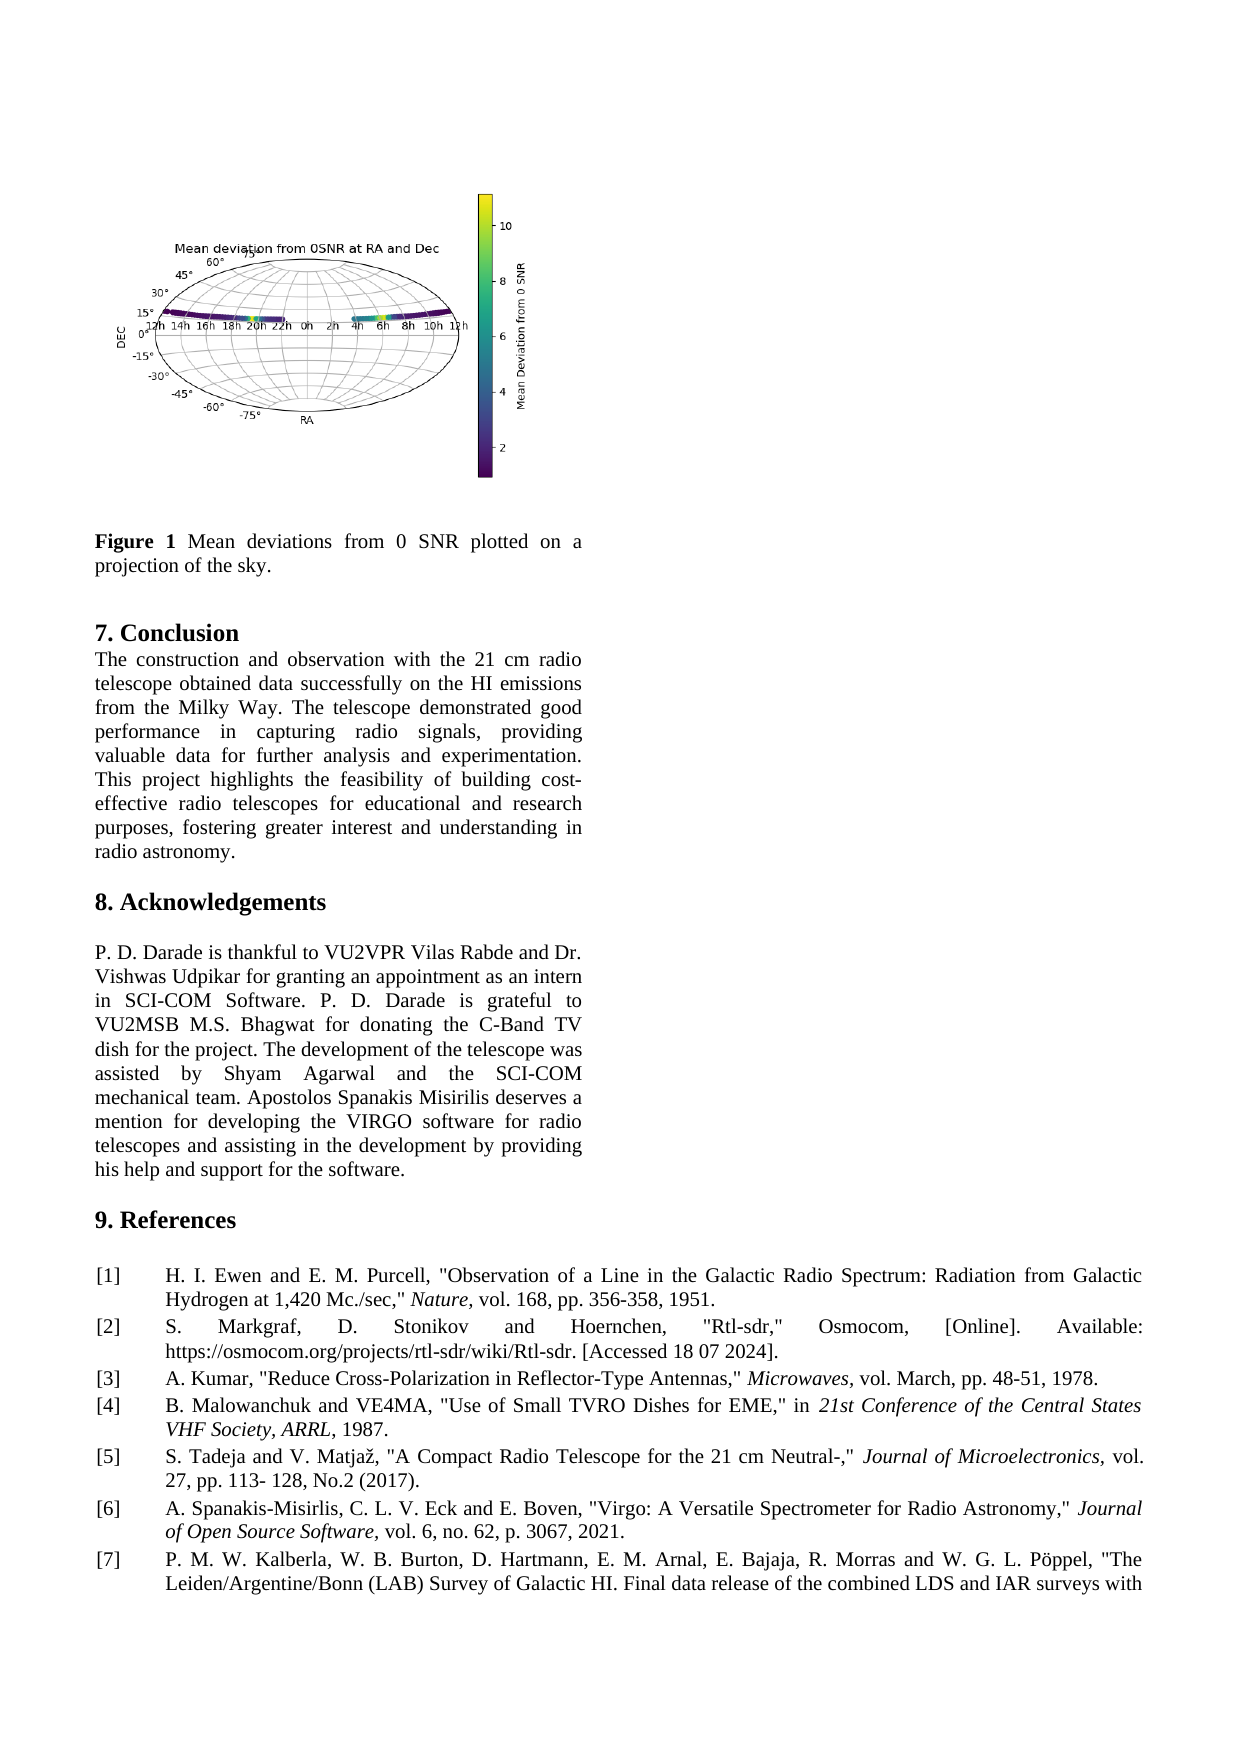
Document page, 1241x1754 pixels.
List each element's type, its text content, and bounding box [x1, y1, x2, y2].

text The construction and observation with the 21 cm radio telescope obtained data successfully on the HI emissions from the Milky Way. The telescope demonstrated good performance in capturing radio signals, providing valuable data for further analysis and experimentation. This project highlights the feasibility of building cost-effective radio telescopes for educational and research purposes, fostering greater interest and understanding in radio astronomy. [94, 647, 583, 863]
text 7. Conclusion [94, 618, 583, 647]
picture [94, 150, 583, 517]
text P. D. Darade is thankful to VU2VPR Vilas Rabde and Dr. Vishwas Udpikar for granting an appointment as an intern in SCI-COM Software. P. D. Darade is grateful to VU2MSB M.S. Bhagwat for donating the C-Band TV dish for the project. The development of the telescope was assisted by Shyam Agarwal and the SCI-COM mechanical team. Apostolos Spanakis Misirilis deserves a mention for developing the VIRGO software for radio telescopes and assisting in the development by providing his help and support for the software. [94, 940, 583, 1181]
text 8. Acknowledgements [94, 887, 583, 916]
